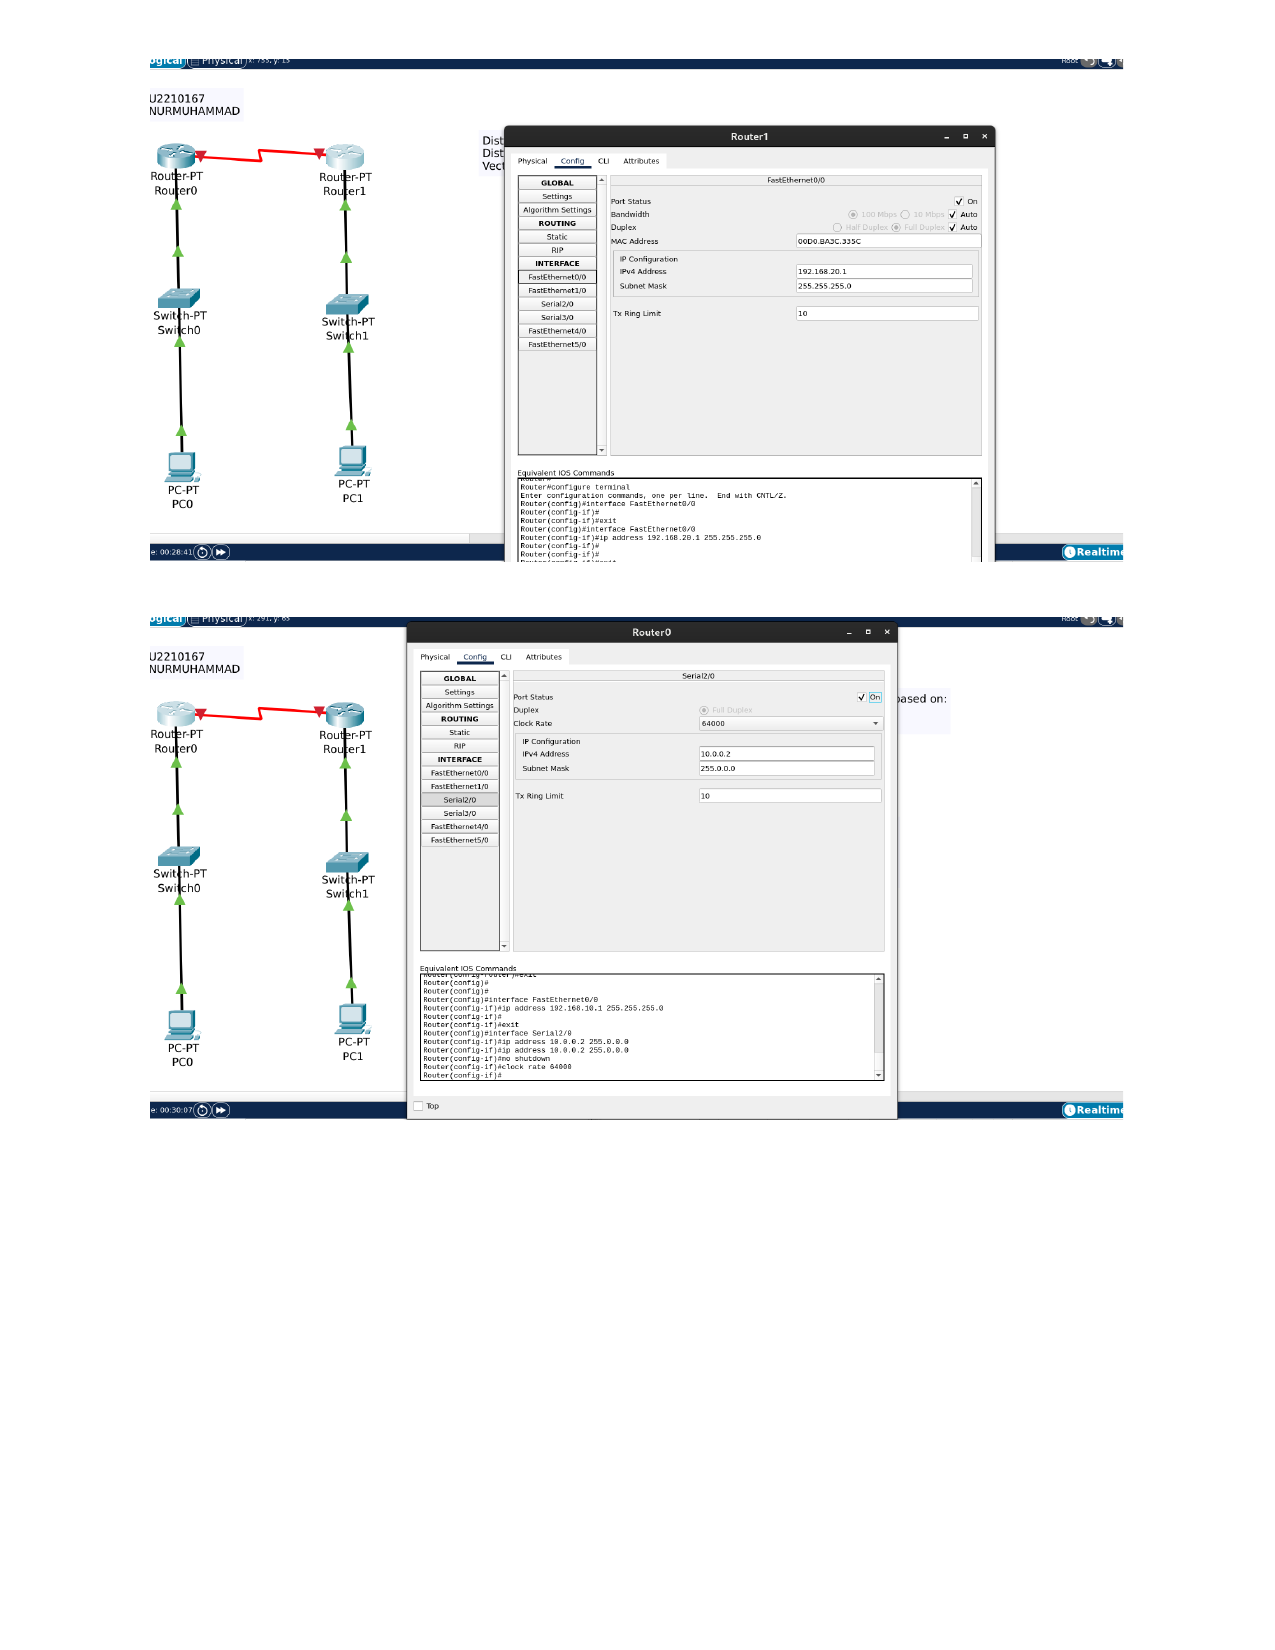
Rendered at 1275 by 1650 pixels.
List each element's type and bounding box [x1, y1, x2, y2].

picture [1093, 1106, 1100, 1113]
picture [150, 617, 1124, 1120]
picture [1065, 1105, 1075, 1115]
picture [150, 59, 1124, 562]
picture [1065, 547, 1075, 557]
picture [1093, 548, 1100, 555]
